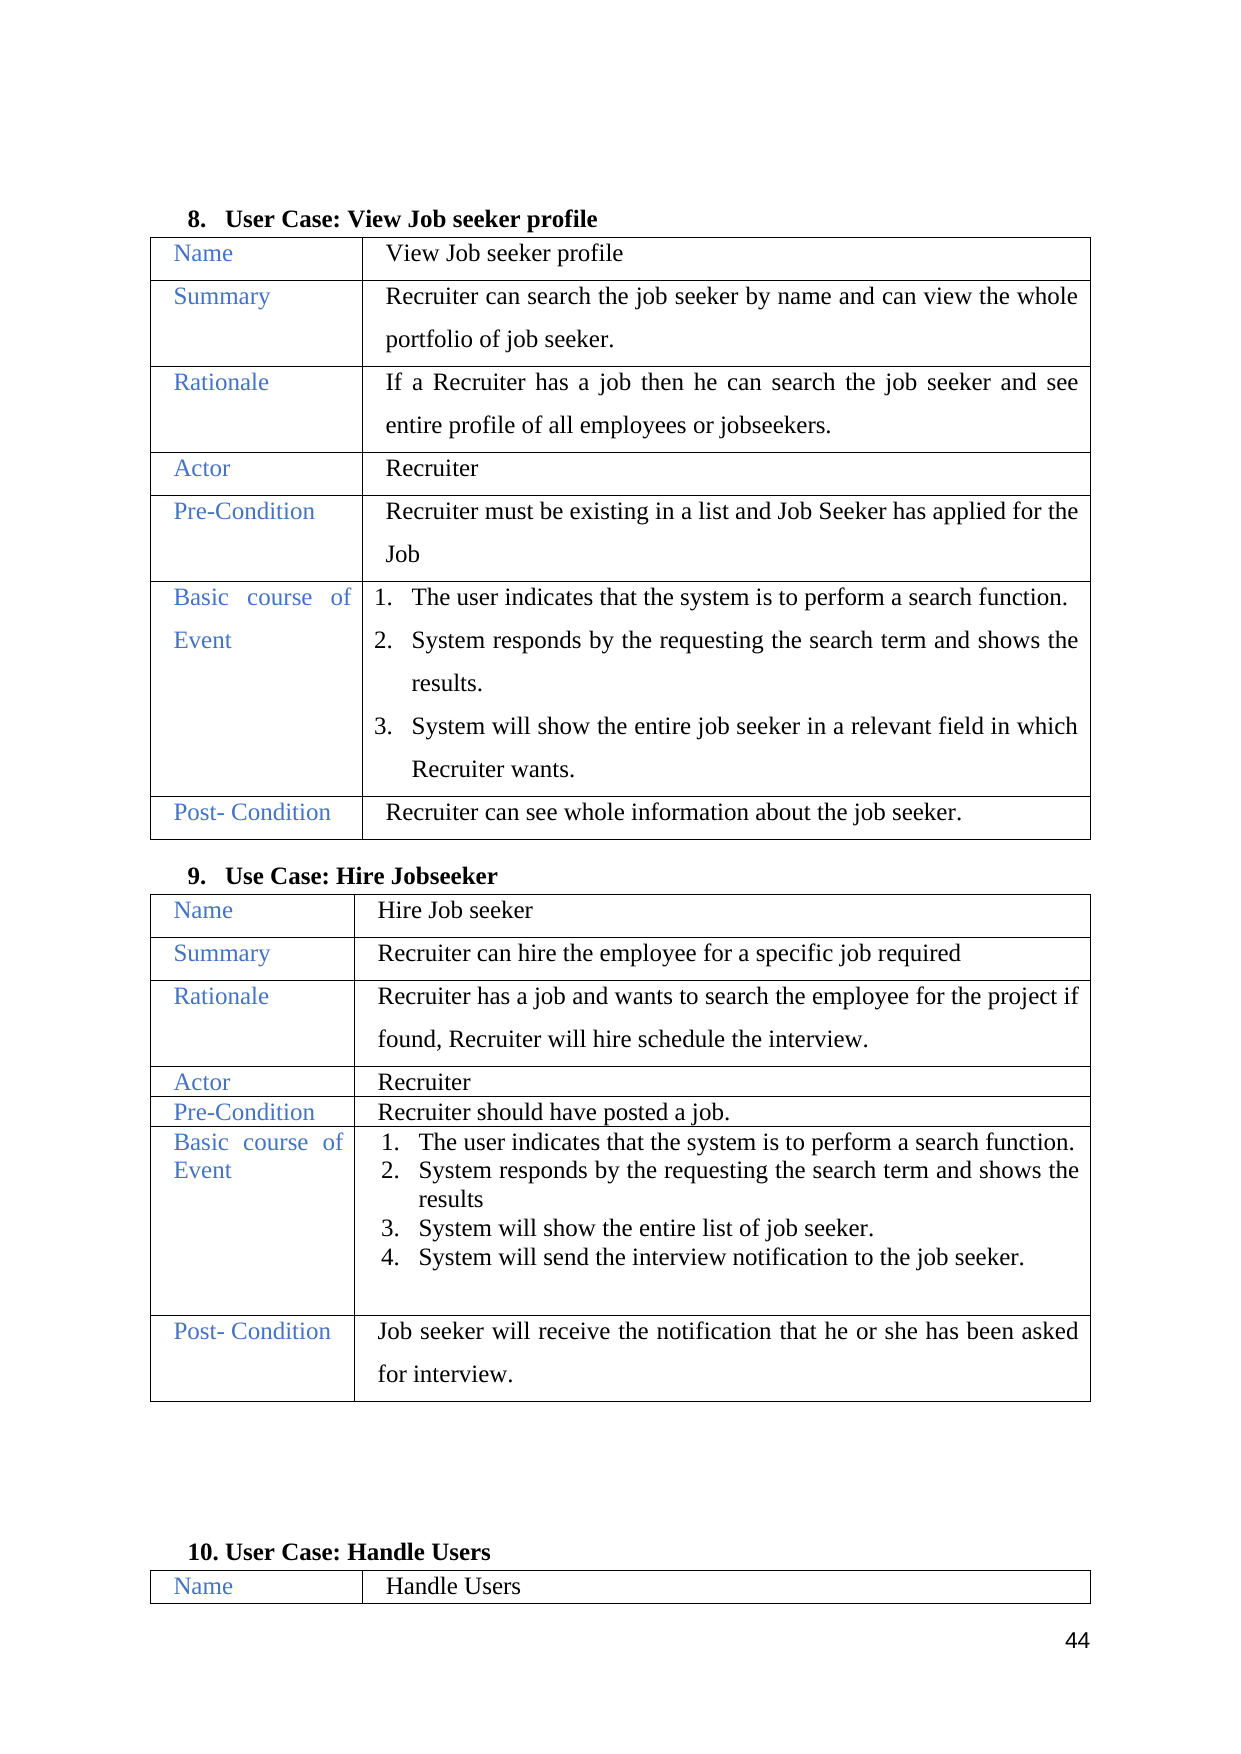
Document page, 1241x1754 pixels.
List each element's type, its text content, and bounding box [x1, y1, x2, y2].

table_header Name [151, 1571, 362, 1603]
table_cell Post- Condition [151, 1316, 354, 1401]
table_cell Pre-Condition [151, 1097, 354, 1126]
table_cell Rationale [151, 367, 362, 452]
table_cell Post- Condition [151, 797, 362, 839]
table_cell If a Recruiter has a job then he can search the job seeker and see entire profile of all employees or jobseekers. [363, 367, 1090, 452]
table_cell Recruiter has a job and wants to search the employee for the project if found, Recruiter will hire schedule the interview. [355, 981, 1090, 1066]
subtitle User Case: Handle Users [187, 1537, 1090, 1566]
table_header View Job seeker profile [363, 238, 1090, 280]
table_cell Actor [151, 453, 362, 495]
table_header Name [151, 238, 362, 280]
table_cell Recruiter can search the job seeker by name and can view the whole portfolio of job seeker. [363, 281, 1090, 366]
table_cell Recruiter should have posted a job. [355, 1097, 1090, 1126]
subtitle User Case: View Job seeker profile [187, 204, 1090, 233]
table_cell Job seeker will receive the notification that he or she has been asked for interview. [355, 1316, 1090, 1401]
table_header Name [151, 895, 354, 937]
table_cell Recruiter [355, 1067, 1090, 1096]
table_header Hire Job seeker [355, 895, 1090, 937]
table_header Handle Users [363, 1571, 1090, 1603]
table_cell Summary [151, 281, 362, 366]
table_cell The user indicates that the system is to perform a search function. System responds by the requesting the search term and shows the results System will show the entire list of job seeker. System will send the interview notification to the job seeker. [355, 1127, 1090, 1315]
table_cell Recruiter can hire the employee for a specific job required [355, 938, 1090, 980]
subtitle Use Case: Hire Jobseeker [187, 861, 1090, 890]
table_cell Recruiter [363, 453, 1090, 495]
table_cell The user indicates that the system is to perform a search function. System responds by the requesting the search term and shows the results. System will show the entire job seeker in a relevant field in which Recruiter wants. [363, 582, 1090, 796]
table_cell Actor [151, 1067, 354, 1096]
table_cell Recruiter must be existing in a list and Job Seeker has applied for the Job [363, 496, 1090, 581]
table_cell Rationale [151, 981, 354, 1066]
table_cell Recruiter can see whole information about the job seeker. [363, 797, 1090, 839]
table_cell Basic course of Event [151, 1127, 354, 1315]
table_cell Summary [151, 938, 354, 980]
table_cell Basic course of Event [151, 582, 362, 796]
table_cell Pre-Condition [151, 496, 362, 581]
